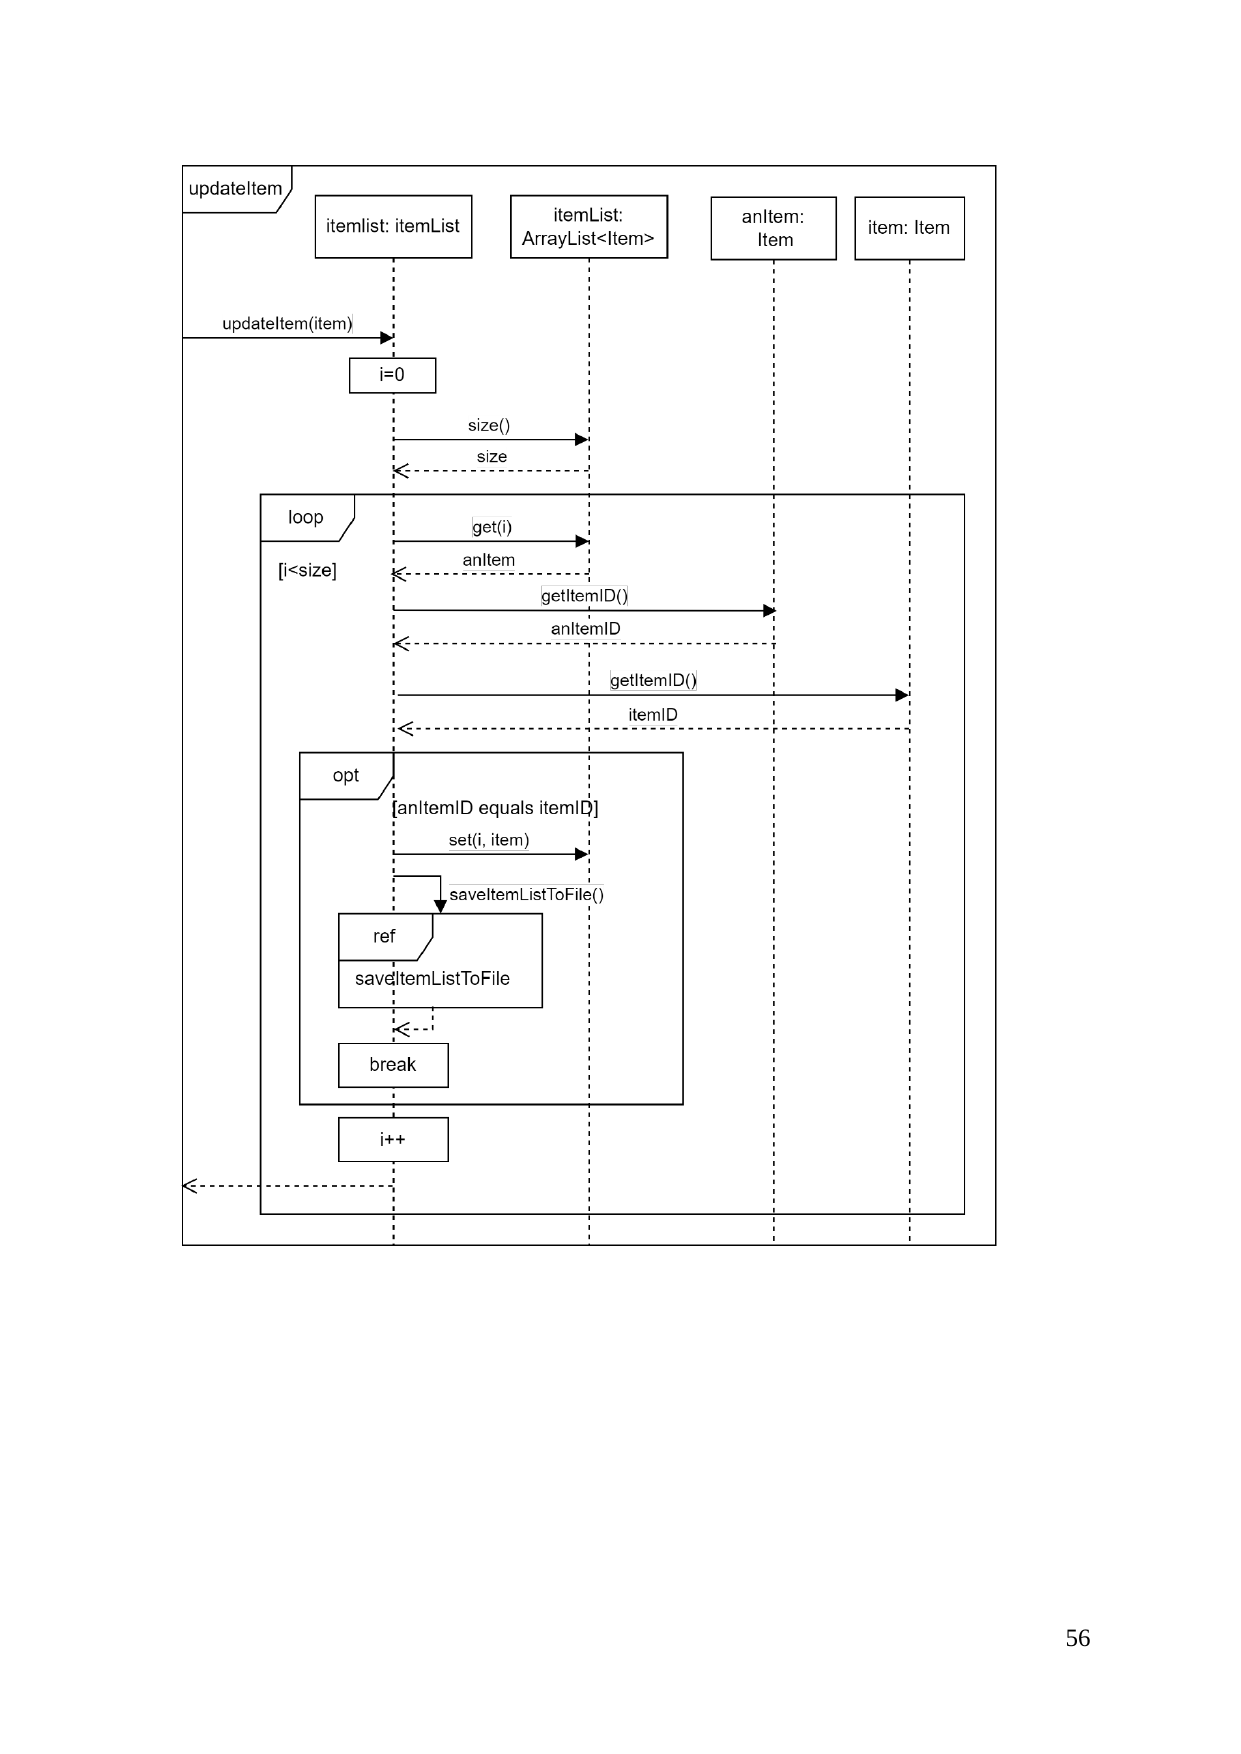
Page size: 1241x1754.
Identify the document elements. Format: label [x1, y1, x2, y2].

picture [150, 150, 1012, 1263]
